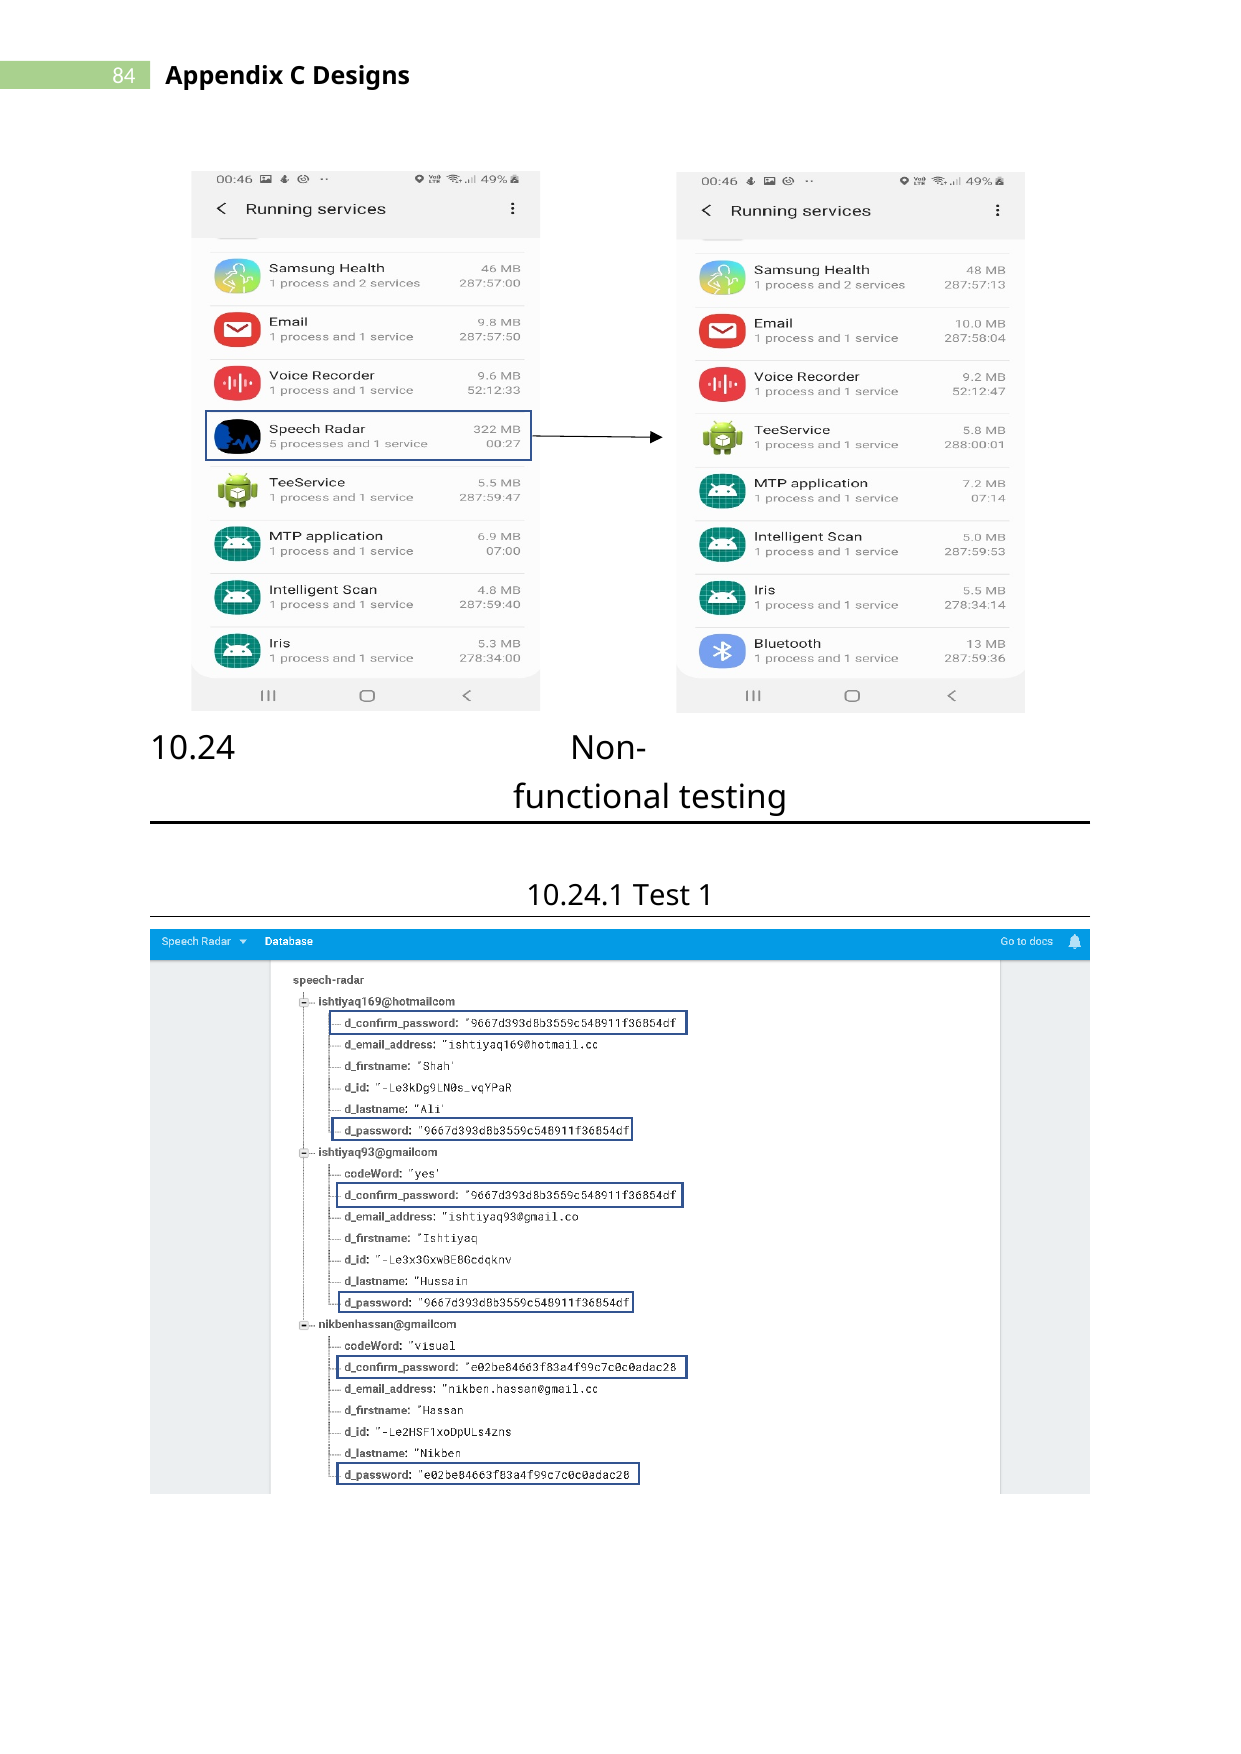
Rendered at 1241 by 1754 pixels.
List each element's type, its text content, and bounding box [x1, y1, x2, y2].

picture [150, 961, 1090, 1494]
picture [207, 412, 530, 459]
picture [1071, 936, 1079, 948]
subtitle Non-functional testing [150, 724, 1090, 821]
picture [190, 171, 540, 709]
subtitle Test 1 [150, 874, 1090, 916]
picture [675, 172, 1025, 710]
